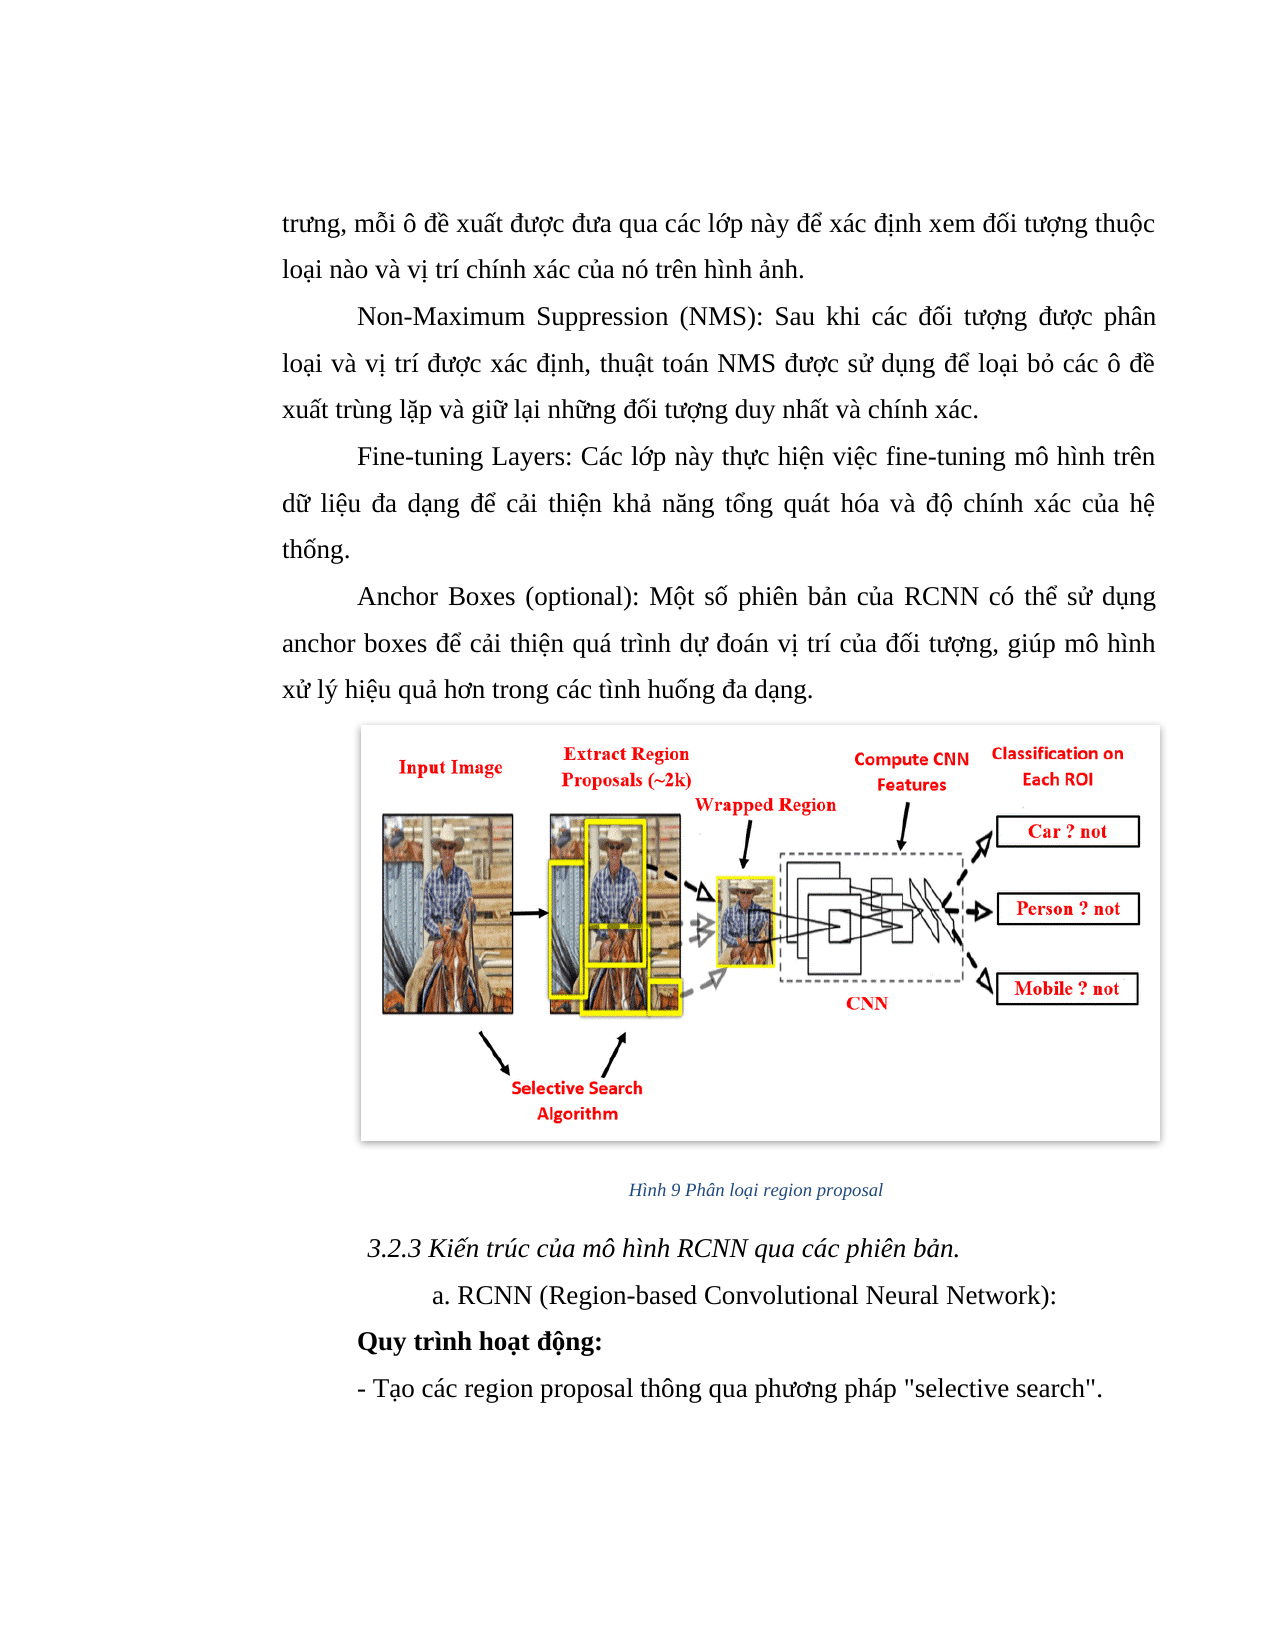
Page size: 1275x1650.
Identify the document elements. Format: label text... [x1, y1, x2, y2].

subtitle a. RCNN (Region-based Convolutional Neural Network): [329, 1279, 1157, 1310]
subtitle 3.2.3 Kiến trúc của mô hình RCNN qua các phiên bản. [367, 1232, 1157, 1263]
text Anchor Boxes (optional): Một số phiên bản của RCNN có thể sử dụng anchor boxes để cải thiện quá trình dự đoán vị trí của đối tượng, giúp mô hình xử lý hiệu quả hơn trong các tình huống đa dạng. [282, 580, 1157, 704]
picture [375, 739, 1145, 1126]
text Fine-tuning Layers: Các lớp này thực hiện việc fine-tuning mô hình trên dữ liệu đa dạng để cải thiện khả năng tổng quát hóa và độ chính xác của hệ thống. [282, 440, 1157, 564]
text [282, 207, 1157, 284]
text - Tạo các region proposal thông qua phương pháp "selective search". [282, 1372, 1157, 1403]
text Quy trình hoạt động: [282, 1326, 1157, 1357]
text Non-Maximum Suppression (NMS): Sau khi các đối tượng được phân loại và vị trí được xác định, thuật toán NMS được sử dụng để loại bỏ các ô đề xuất trùng lặp và giữ lại những đối tượng duy nhất và chính xác. [282, 300, 1157, 424]
